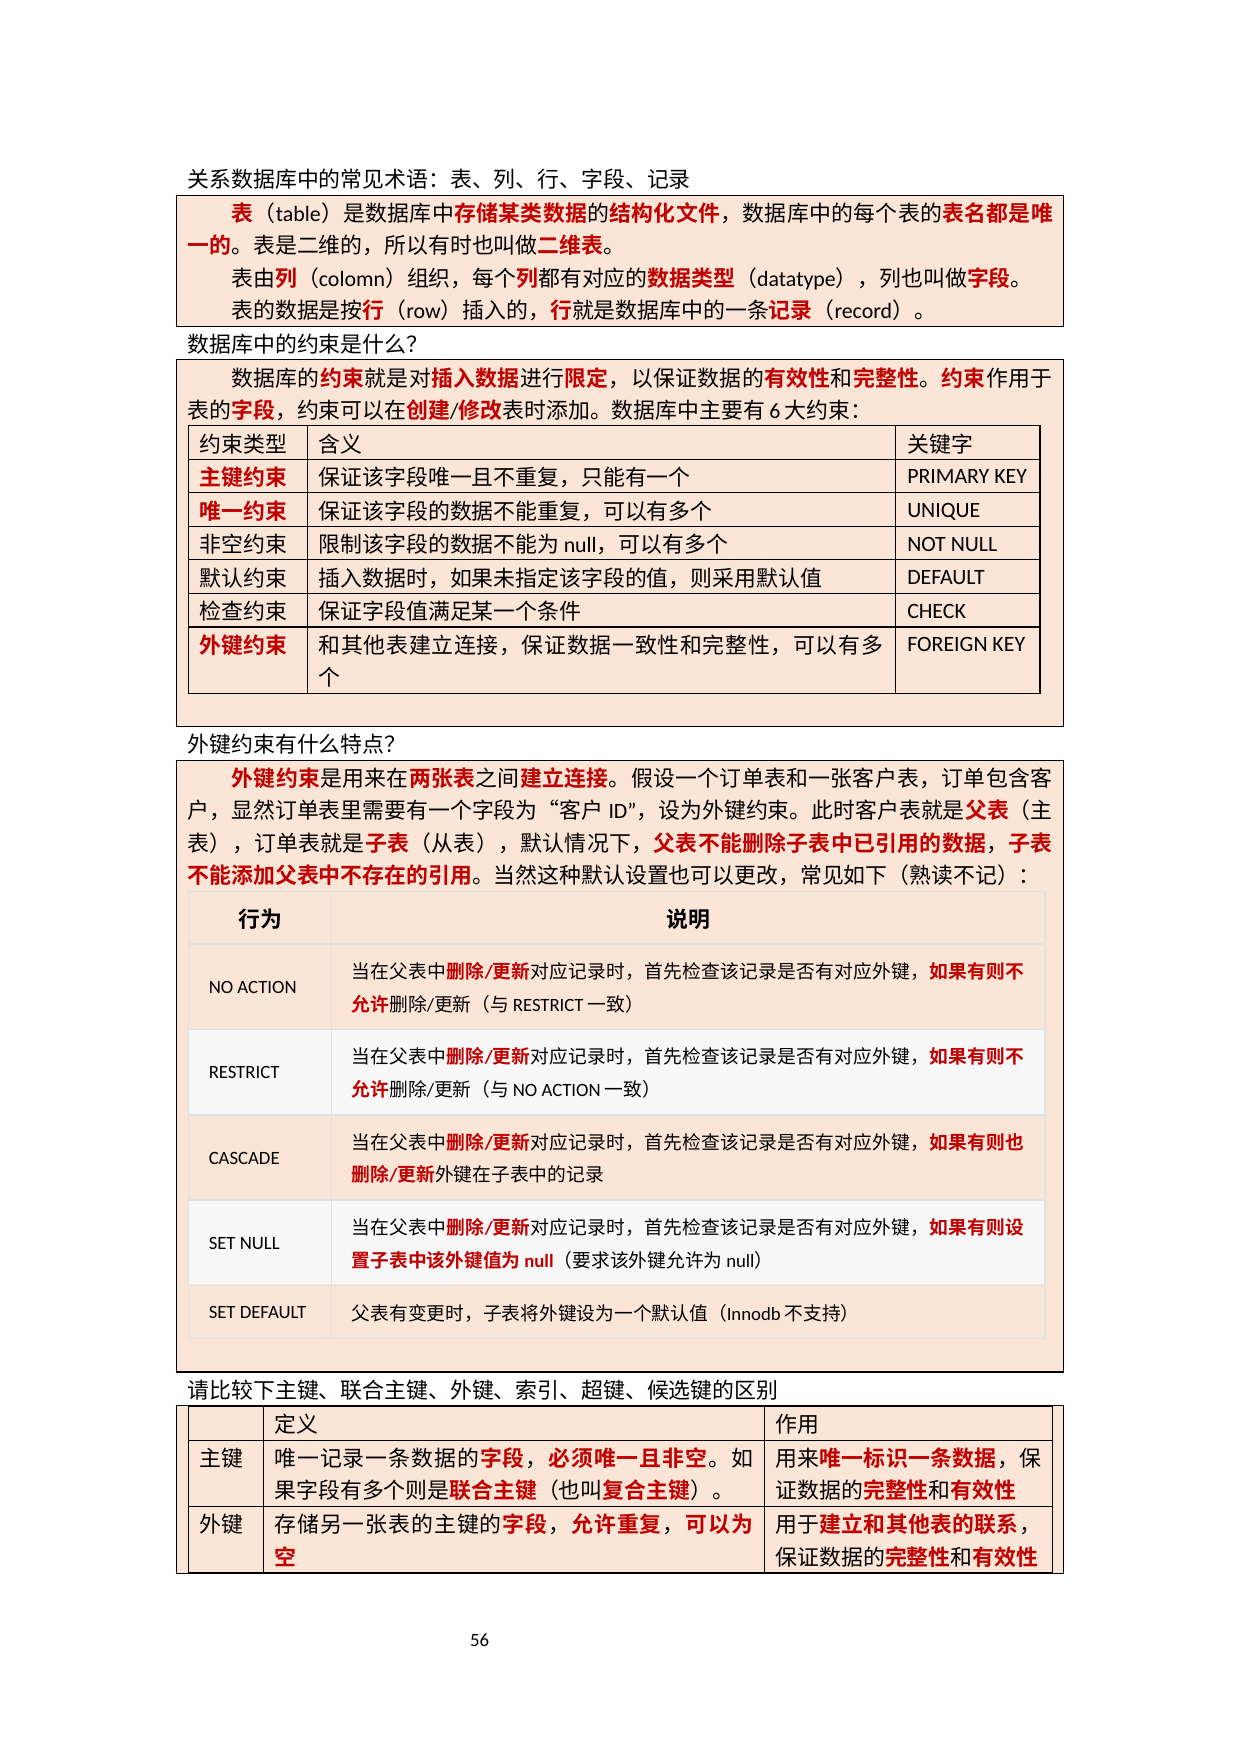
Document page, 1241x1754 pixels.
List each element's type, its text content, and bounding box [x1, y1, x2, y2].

table_header 表（table）是数据库中存储某类数据的结构化文件，数据库中的每个表的表名都是唯一的。表是二维的，所以有时也叫做二维表。 表由列（colomn）组织，每个列都有对应的数据类型（datatype），列也叫做字段。 表的数据是按行（row）插入的，行就是数据库中的一条记录（record）。 [177, 196, 1063, 326]
text 外键约束有什么特点？ [187, 727, 1053, 759]
table_header [264, 1507, 764, 1572]
table_header [189, 1441, 263, 1506]
table_header [264, 1441, 764, 1506]
table_header [264, 1407, 764, 1440]
table_header [1053, 1406, 1063, 1573]
table_header 数据库的约束就是对插入数据进行限定，以保证数据的有效性和完整性。约束作用于表的字段，约束可以在创建/修改表时添加。数据库中主要有6大约束： [177, 360, 1063, 726]
text 关系数据库中的常见术语：表、列、行、字段、记录 [187, 162, 1053, 194]
table_header [177, 1406, 188, 1573]
table_header [765, 1507, 1052, 1572]
table_header [765, 1407, 1052, 1440]
table_header [189, 1407, 263, 1440]
text 数据库中的约束是什么？ [187, 327, 1053, 359]
table_header [189, 1507, 263, 1572]
text 请比较下主键、联合主键、外键、索引、超键、候选键的区别 [187, 1373, 1053, 1405]
table_header 外键约束是用来在两张表之间建立连接。假设一个订单表和一张客户表，订单包含客户，显然订单表里需要有一个字段为“客户ID”，设为外键约束。此时客户表就是父表（主表），订单表就是子表（从表），默认情况下，父表不能删除子表中已引用的数据，子表不能添加父表中不存在的引用。当然这种默认设置也可以更改，常见如下（熟读不记）： [177, 761, 1063, 1371]
table_header [765, 1441, 1052, 1506]
